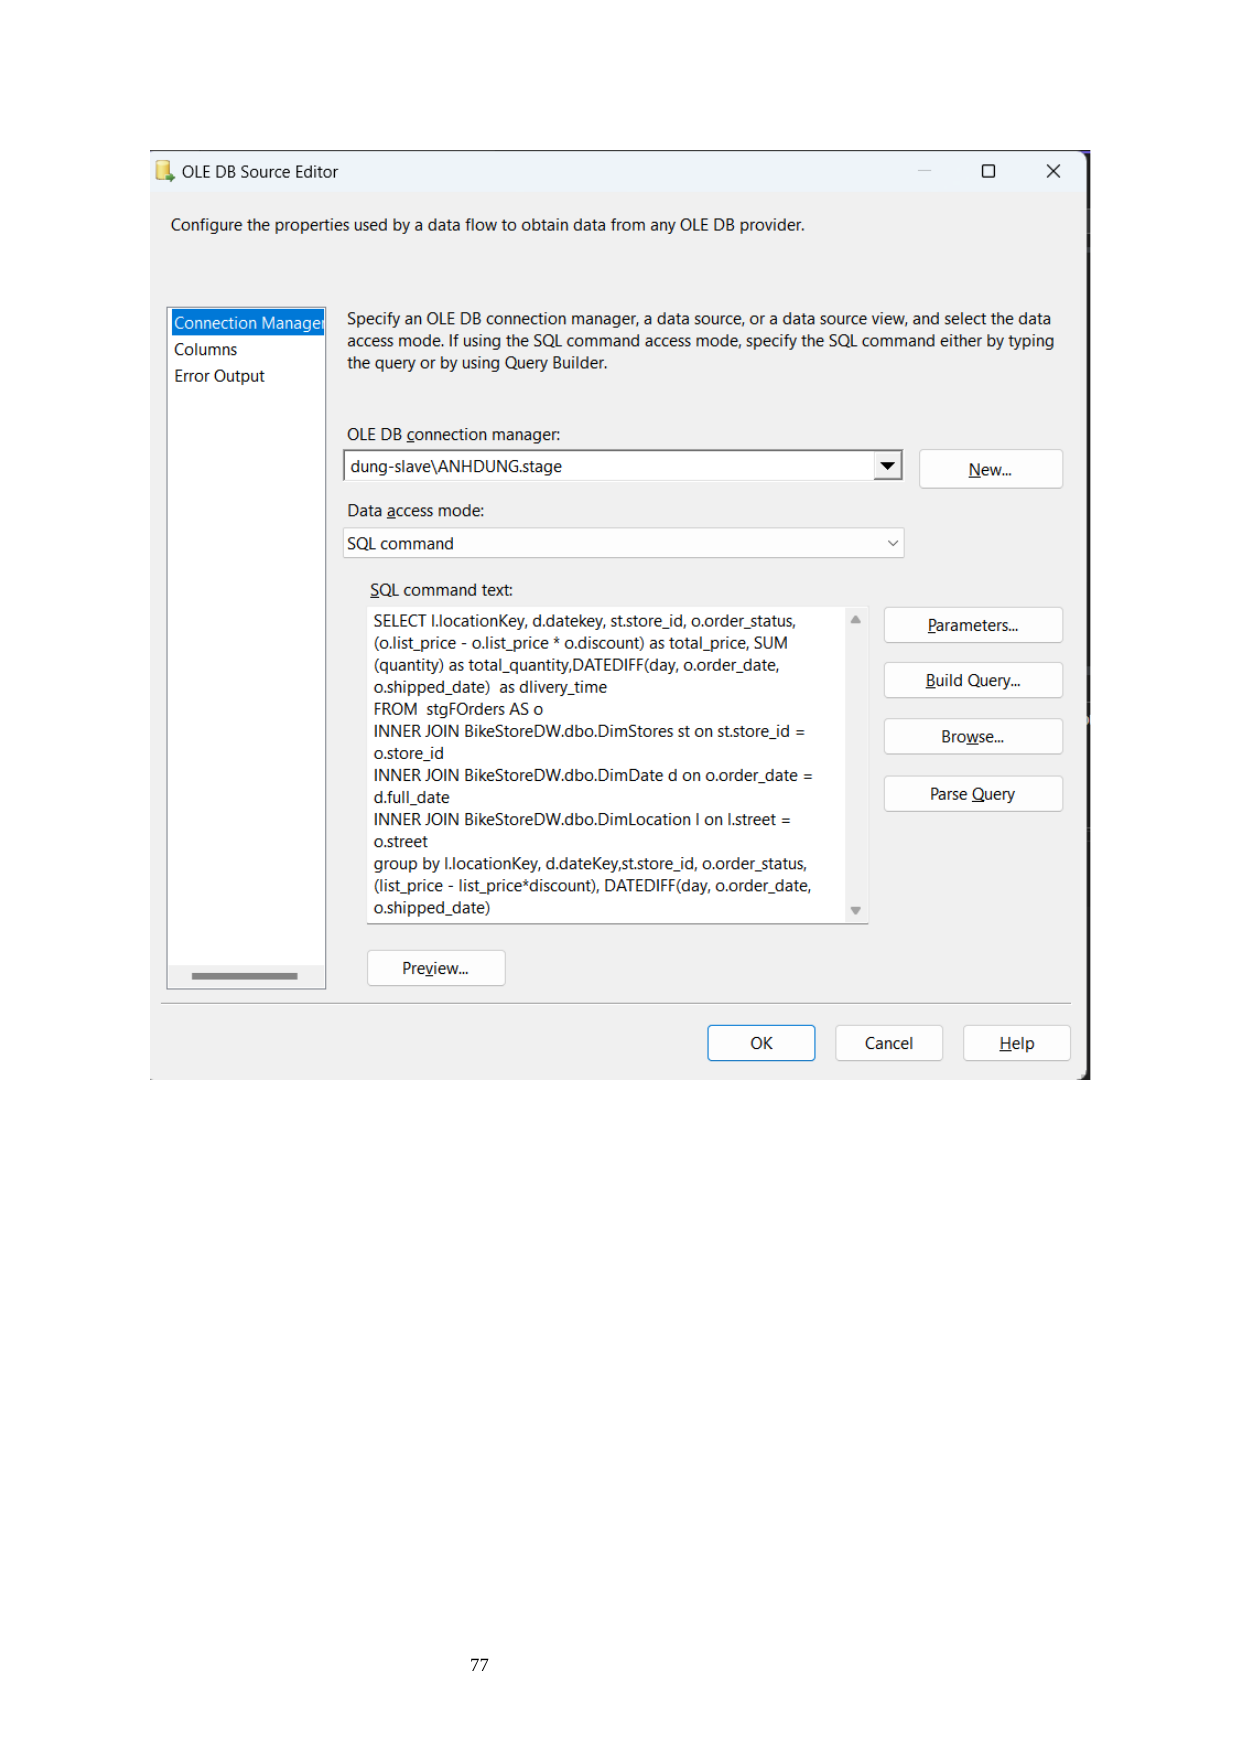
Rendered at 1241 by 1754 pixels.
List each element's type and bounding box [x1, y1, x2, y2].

picture [150, 150, 1091, 1080]
